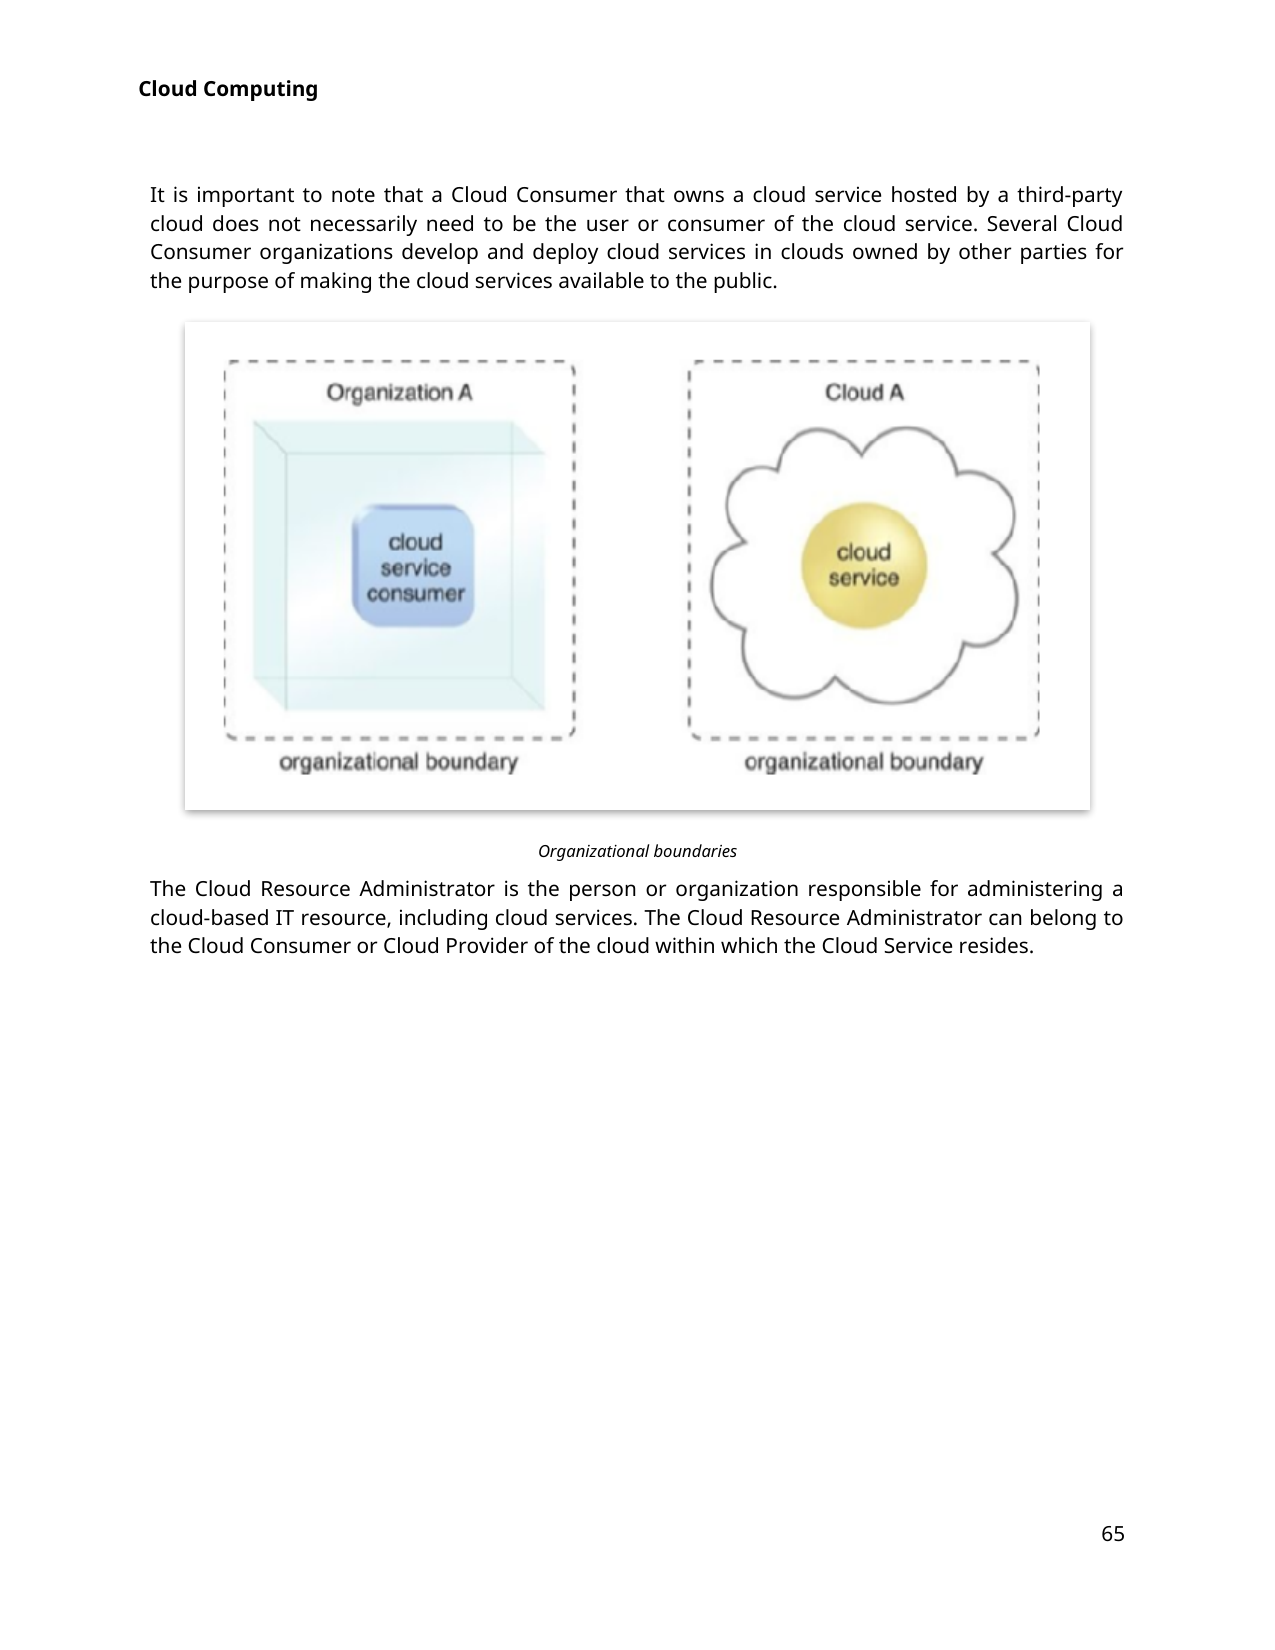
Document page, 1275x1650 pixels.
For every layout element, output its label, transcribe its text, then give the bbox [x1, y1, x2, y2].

text The Cloud Resource Administrator is the person or organization responsible for administering a cloud-based IT resource, including cloud services. The Cloud Resource Administrator can belong to the Cloud Consumer or Cloud Provider of the cloud within which the Cloud Service resides. [150, 874, 1125, 960]
picture [200, 337, 1075, 796]
text It is important to note that a Cloud Consumer that owns a cloud service hosted by a third-party cloud does not necessarily need to be the user or consumer of the cloud service. Several Cloud Consumer organizations develop and deploy cloud services in clouds owned by other parties for the purpose of making the cloud services available to the public. [150, 181, 1125, 294]
text Organizational boundaries [150, 839, 1125, 862]
